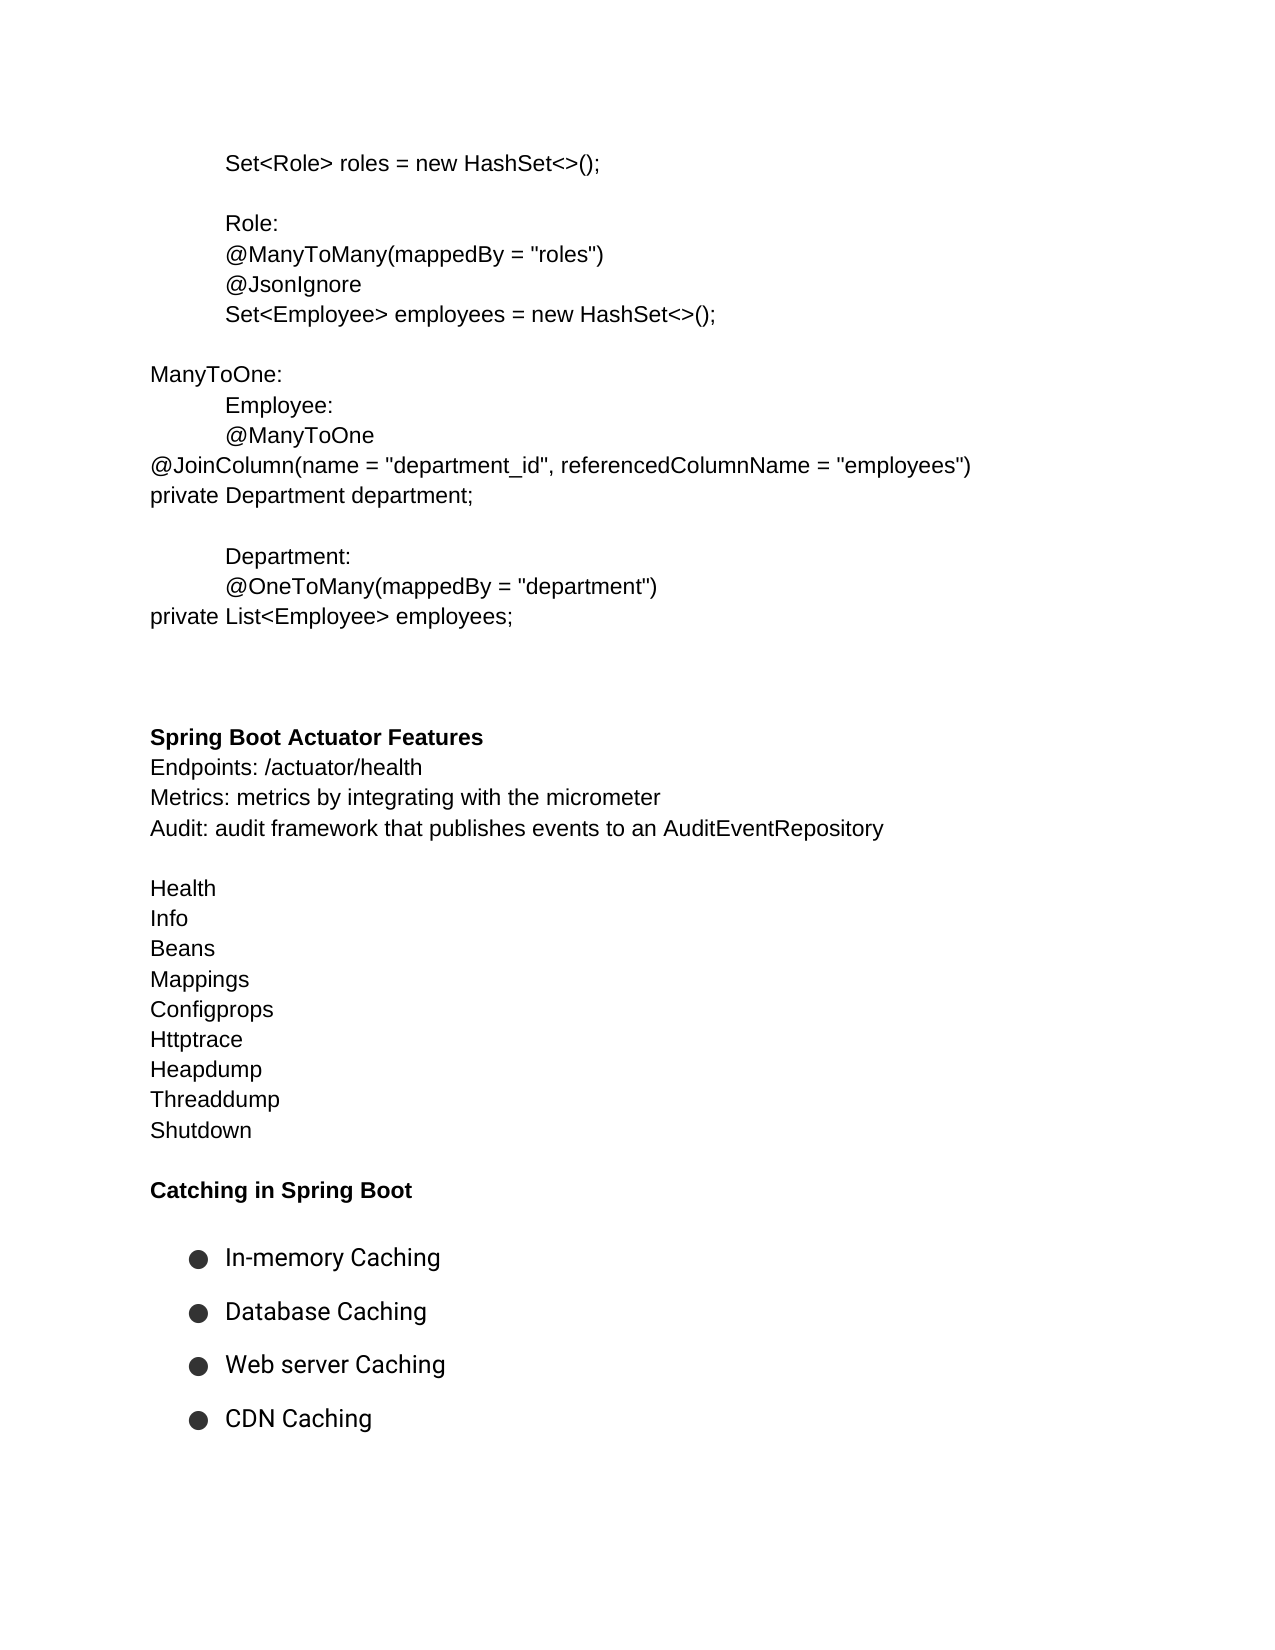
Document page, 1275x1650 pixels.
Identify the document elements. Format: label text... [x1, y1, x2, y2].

list Database Caching [187, 1292, 1129, 1330]
text @ManyToMany(mappedBy = "roles") [150, 241, 1125, 267]
text @JsonIgnore [150, 271, 1125, 297]
text Httptrace [150, 1026, 1125, 1052]
text Health [150, 875, 1125, 901]
list Web server Caching [187, 1346, 1129, 1384]
text Beans [150, 935, 1125, 962]
text @JoinColumn(name = "department_id", referencedColumnName = "employees") [150, 452, 1125, 478]
text private Department department; [150, 482, 1125, 509]
text Threaddump [150, 1086, 1125, 1113]
text Configprops [150, 996, 1125, 1022]
list CDN Caching [187, 1400, 1129, 1438]
text Role: [150, 210, 1125, 237]
list In-memory Caching [187, 1238, 1129, 1276]
text @OneToMany(mappedBy = "department") [150, 573, 1125, 599]
text Info [150, 905, 1125, 932]
text Set<Employee> employees = new HashSet<>(); [150, 301, 1125, 327]
text Spring Boot Actuator Features [150, 724, 1125, 750]
text @ManyToOne [150, 422, 1125, 448]
text Audit: audit framework that publishes events to an AuditEventRepository [150, 814, 1125, 841]
text private List<Employee> employees; [150, 603, 1125, 629]
text Shutdown [150, 1117, 1125, 1143]
text Heapdump [150, 1056, 1125, 1083]
text Department: [150, 543, 1125, 569]
text Catching in Spring Boot [150, 1177, 1125, 1203]
text Employee: [150, 392, 1125, 418]
text Endpoints: /actuator/health [150, 754, 1125, 781]
text Set<Role> roles = new HashSet<>(); [150, 150, 1125, 176]
text ManyToOne: [150, 361, 1125, 388]
text Mappings [150, 966, 1125, 992]
text Metrics: metrics by integrating with the micrometer [150, 784, 1125, 811]
